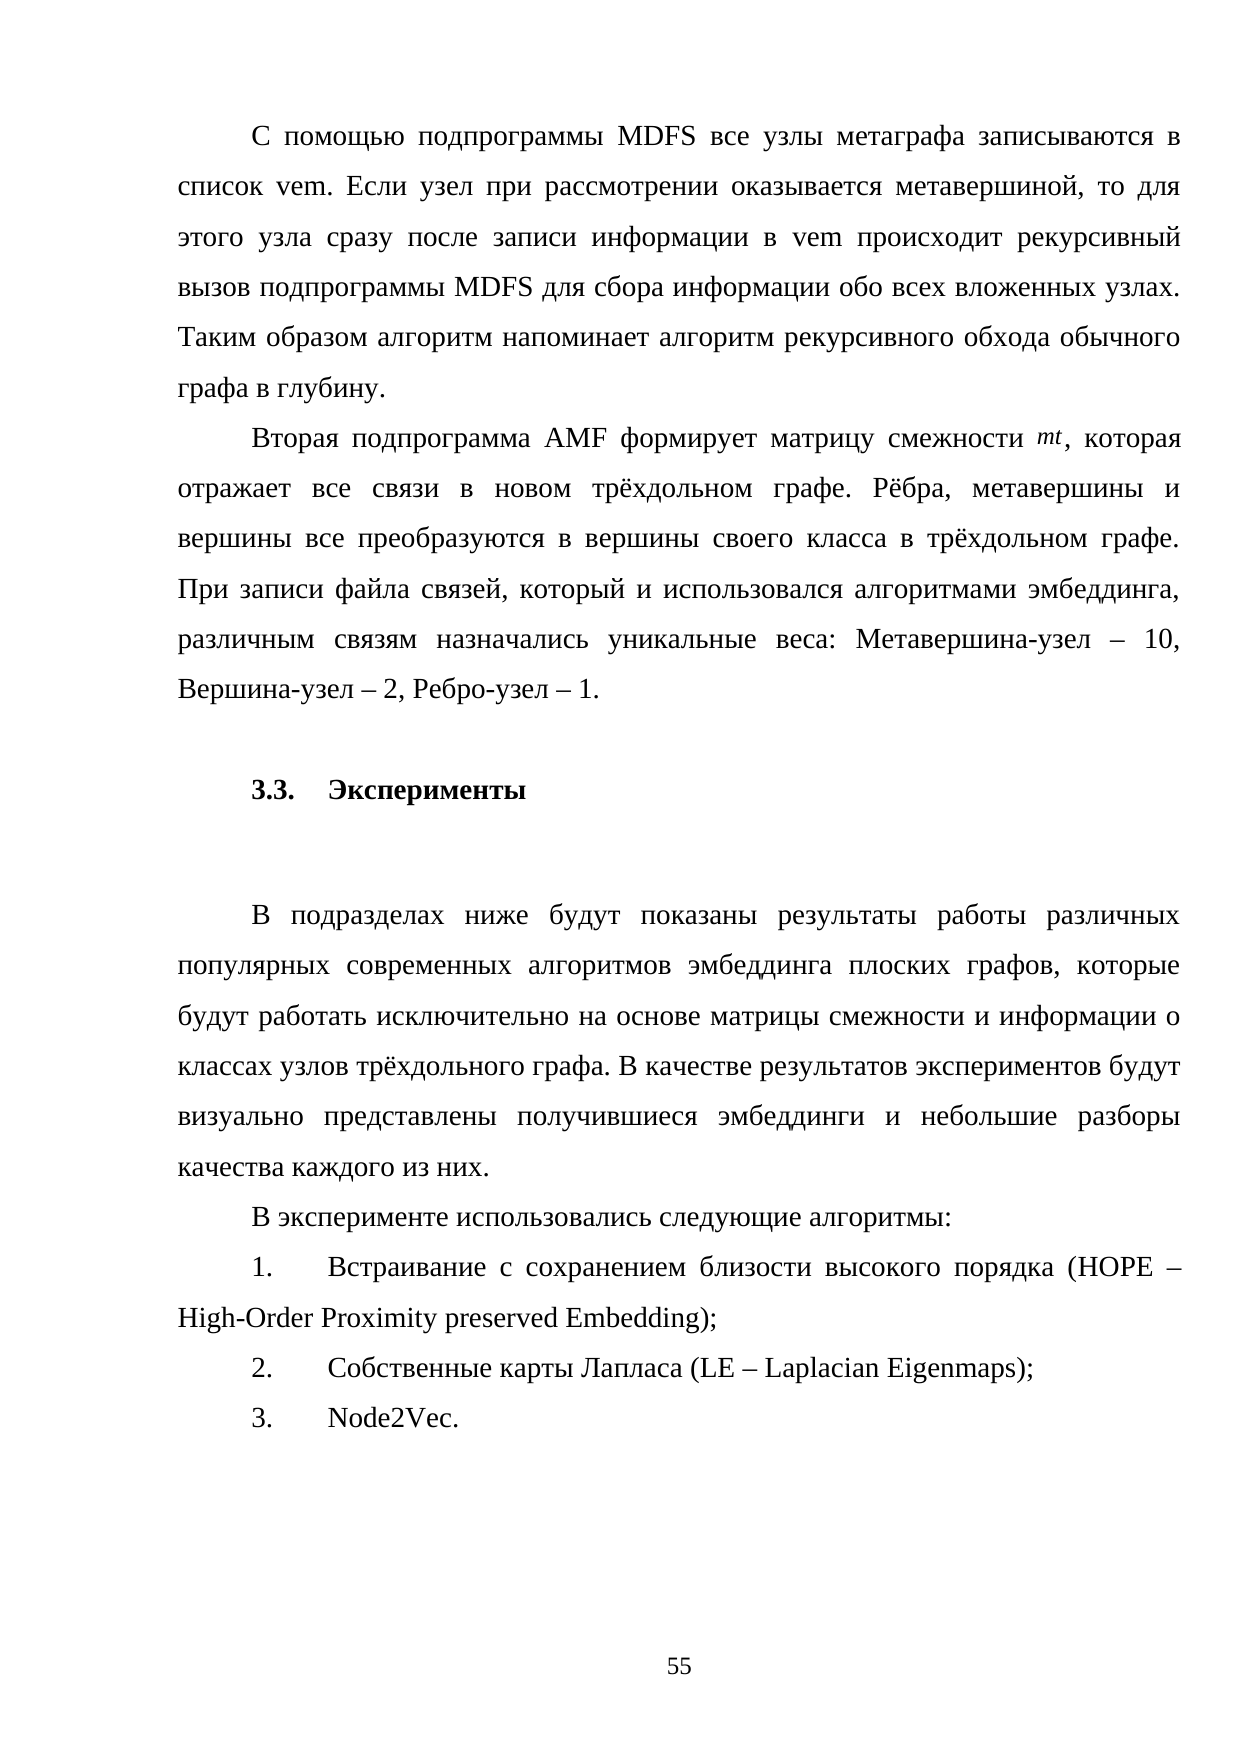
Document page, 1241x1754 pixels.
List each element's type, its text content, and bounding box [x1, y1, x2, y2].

list Встраивание с сохранением близости высокого порядка (HOPE – High-Order Proximity preserved Embedding); [177, 1249, 1181, 1333]
text Вторая подпрограмма AMF формирует матрицу смежности , которая отражает все связи в новом трёхдольном графе. Рёбра, метавершины и вершины все преобразуются в вершины своего класса в трёхдольном графе. При записи файла связей, который и использовался алгоритмами эмбеддинга, различным связям назначались уникальные веса: Метавершина-узел – 10, Вершина-узел – 2, Ребро-узел – 1. [177, 420, 1181, 705]
list Собственные карты Лапласа (LE – Laplacian Eigenmaps); [177, 1350, 1181, 1383]
text C помощью подпрограммы MDFS все узлы метаграфа записываются в список vem. Если узел при рассмотрении оказывается метавершиной, то для этого узла сразу после записи информации в vem происходит рекурсивный вызов подпрограммы MDFS для сбора информации обо всех вложенных узлах. Таким образом алгоритм напоминает алгоритм рекурсивного обхода обычного графа в глубину. [177, 118, 1181, 403]
subtitle Эксперименты [177, 772, 1181, 805]
text В эксперименте использовались следующие алгоритмы: [177, 1199, 1181, 1233]
list Node2Vec. [177, 1400, 1181, 1434]
text В подразделах ниже будут показаны результаты работы различных популярных современных алгоритмов эмбеддинга плоских графов, которые будут работать исключительно на основе матрицы смежности и информации о классах узлов трёхдольного графа. В качестве результатов экспериментов будут визуально представлены получившиеся эмбеддинги и небольшие разборы качества каждого из них. [177, 897, 1181, 1182]
